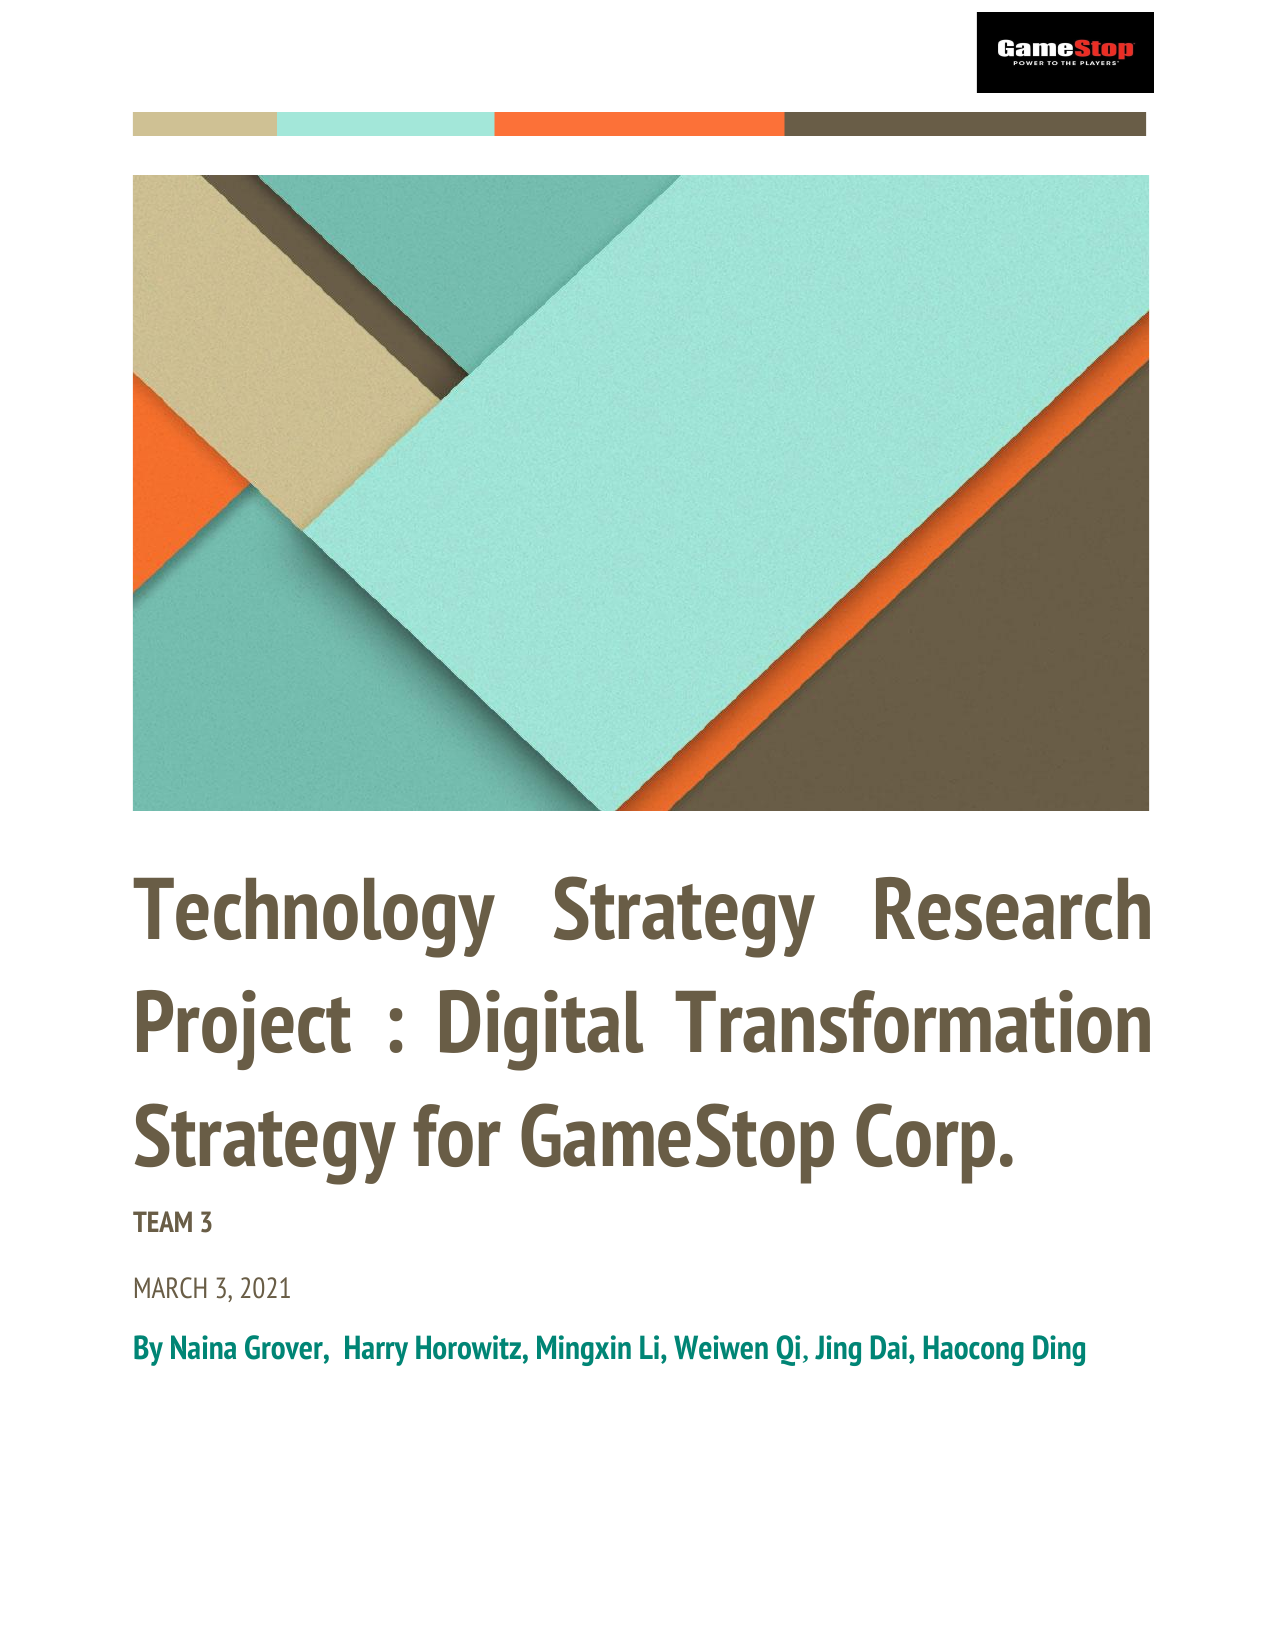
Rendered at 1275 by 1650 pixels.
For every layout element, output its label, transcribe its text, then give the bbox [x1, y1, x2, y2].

picture [976, 12, 1154, 93]
picture [132, 175, 1150, 811]
text TEAM 3 [133, 1203, 1154, 1240]
text By Naina Grover, Harry Horowitz, Mingxin Li, Weiwen Qi, Jing Dai, Haocong Ding [133, 1325, 1154, 1368]
picture [132, 112, 1147, 136]
subtitle MARCH 3, 2021 [133, 1269, 1154, 1306]
title Technology Strategy Research Project : Digital Transformation Strategy for GameStop Corp. [133, 850, 1154, 1190]
